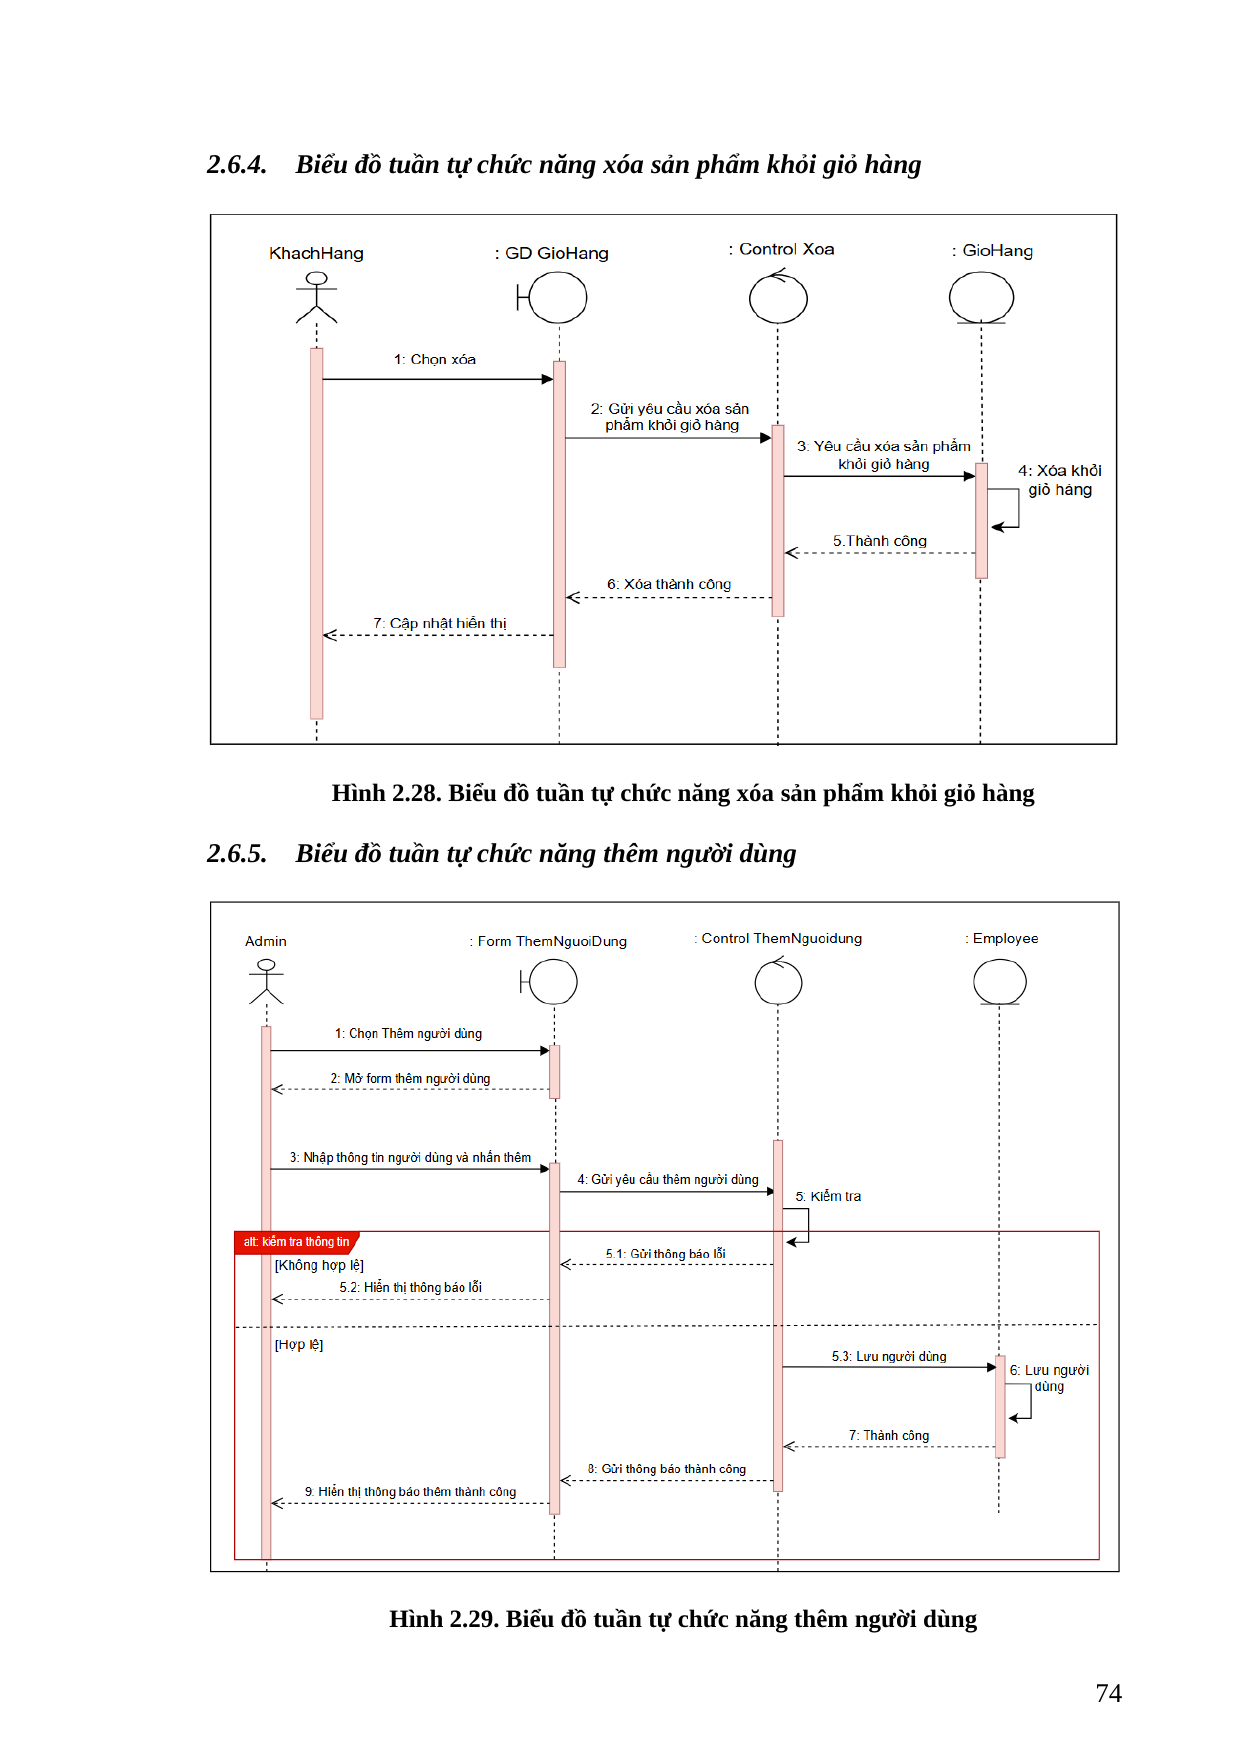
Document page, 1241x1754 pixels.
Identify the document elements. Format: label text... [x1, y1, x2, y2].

subtitle Biểu đồ tuần tự chức năng xóa sản phẩm khỏi giỏ hàng [207, 148, 1122, 179]
picture [206, 209, 1123, 748]
picture [206, 898, 1123, 1574]
subtitle Biểu đồ tuần tự chức năng thêm người dùng [207, 837, 1122, 868]
text Hình 2.29. Biểu đồ tuần tự chức năng thêm người dùng [244, 1604, 1122, 1633]
text Hình 2.28. Biểu đồ tuần tự chức năng xóa sản phẩm khỏi giỏ hàng [244, 778, 1122, 807]
